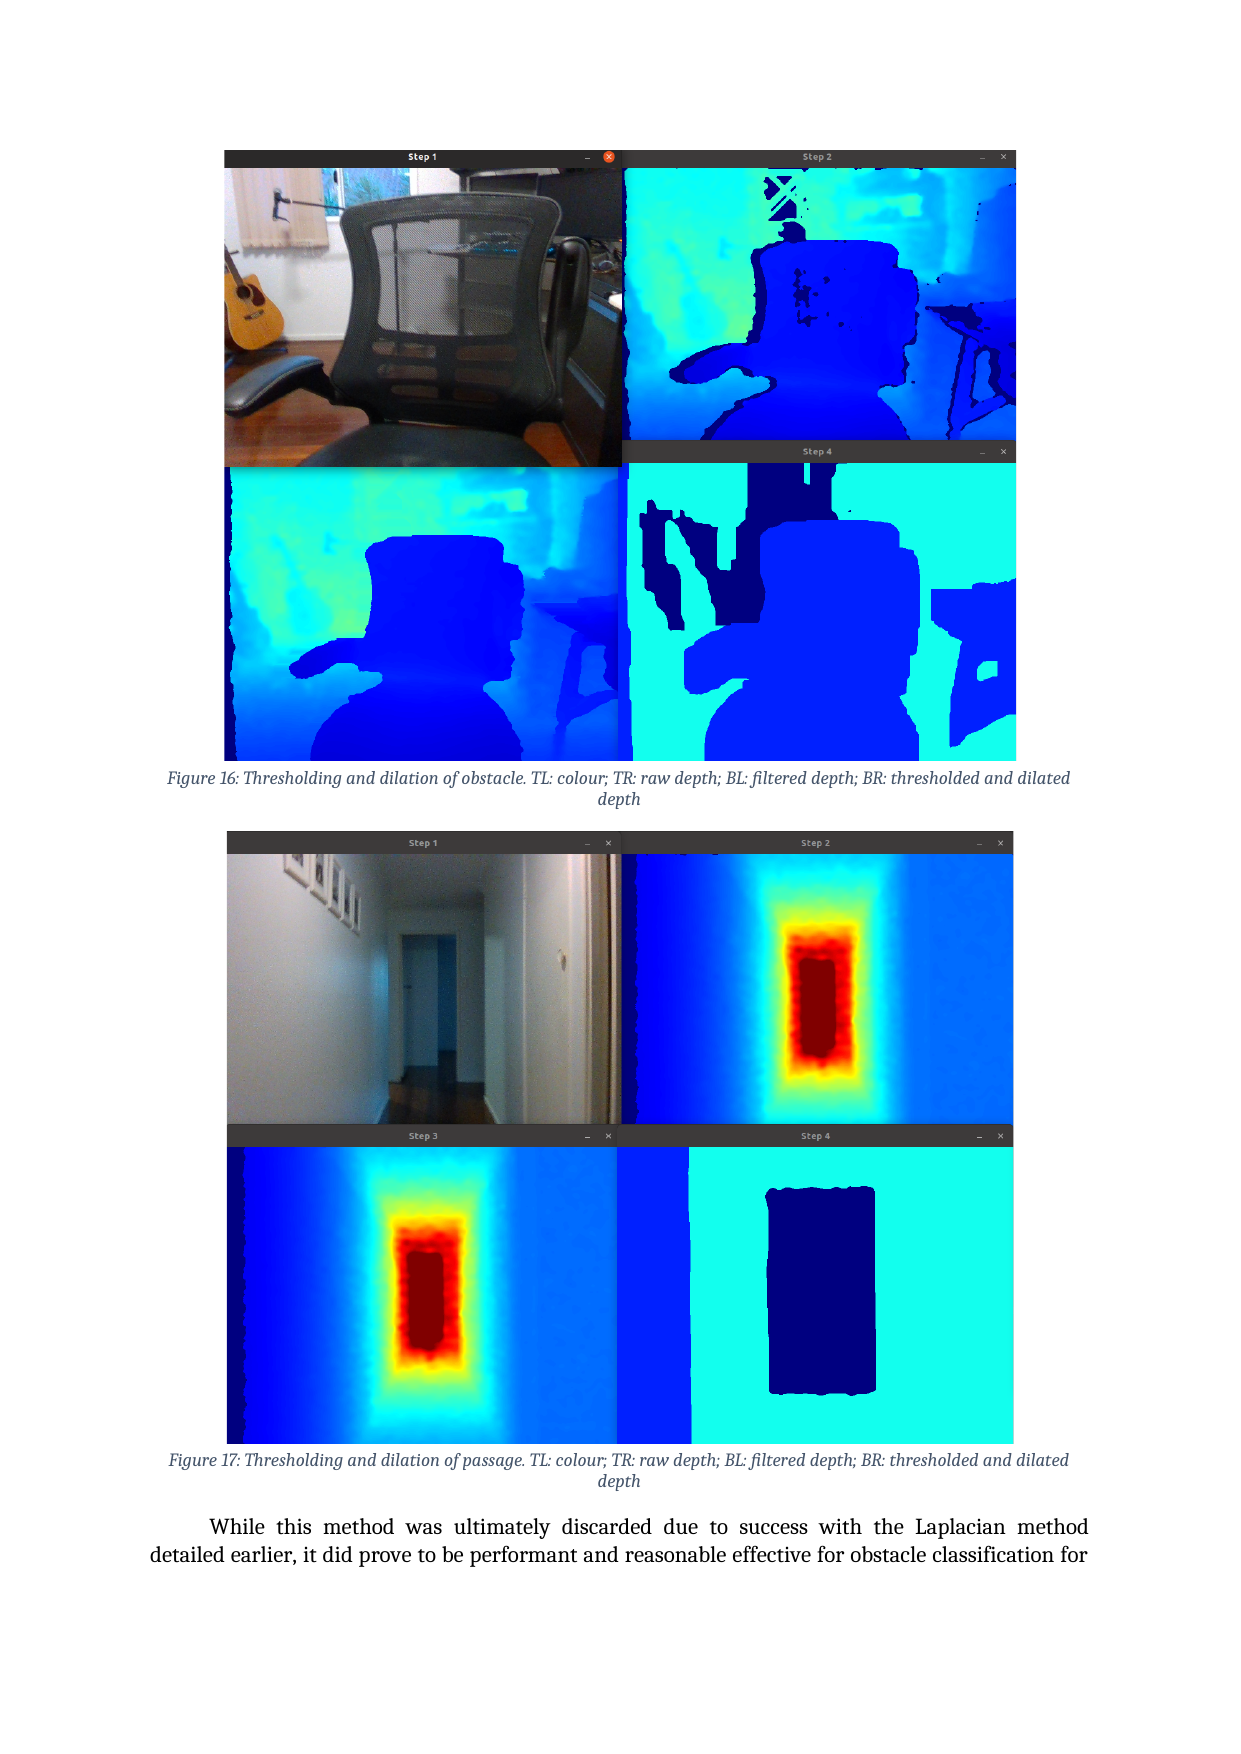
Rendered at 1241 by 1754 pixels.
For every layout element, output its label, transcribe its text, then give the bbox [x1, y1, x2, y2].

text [150, 1513, 1090, 1568]
picture [224, 150, 1017, 761]
picture [226, 831, 1014, 1444]
